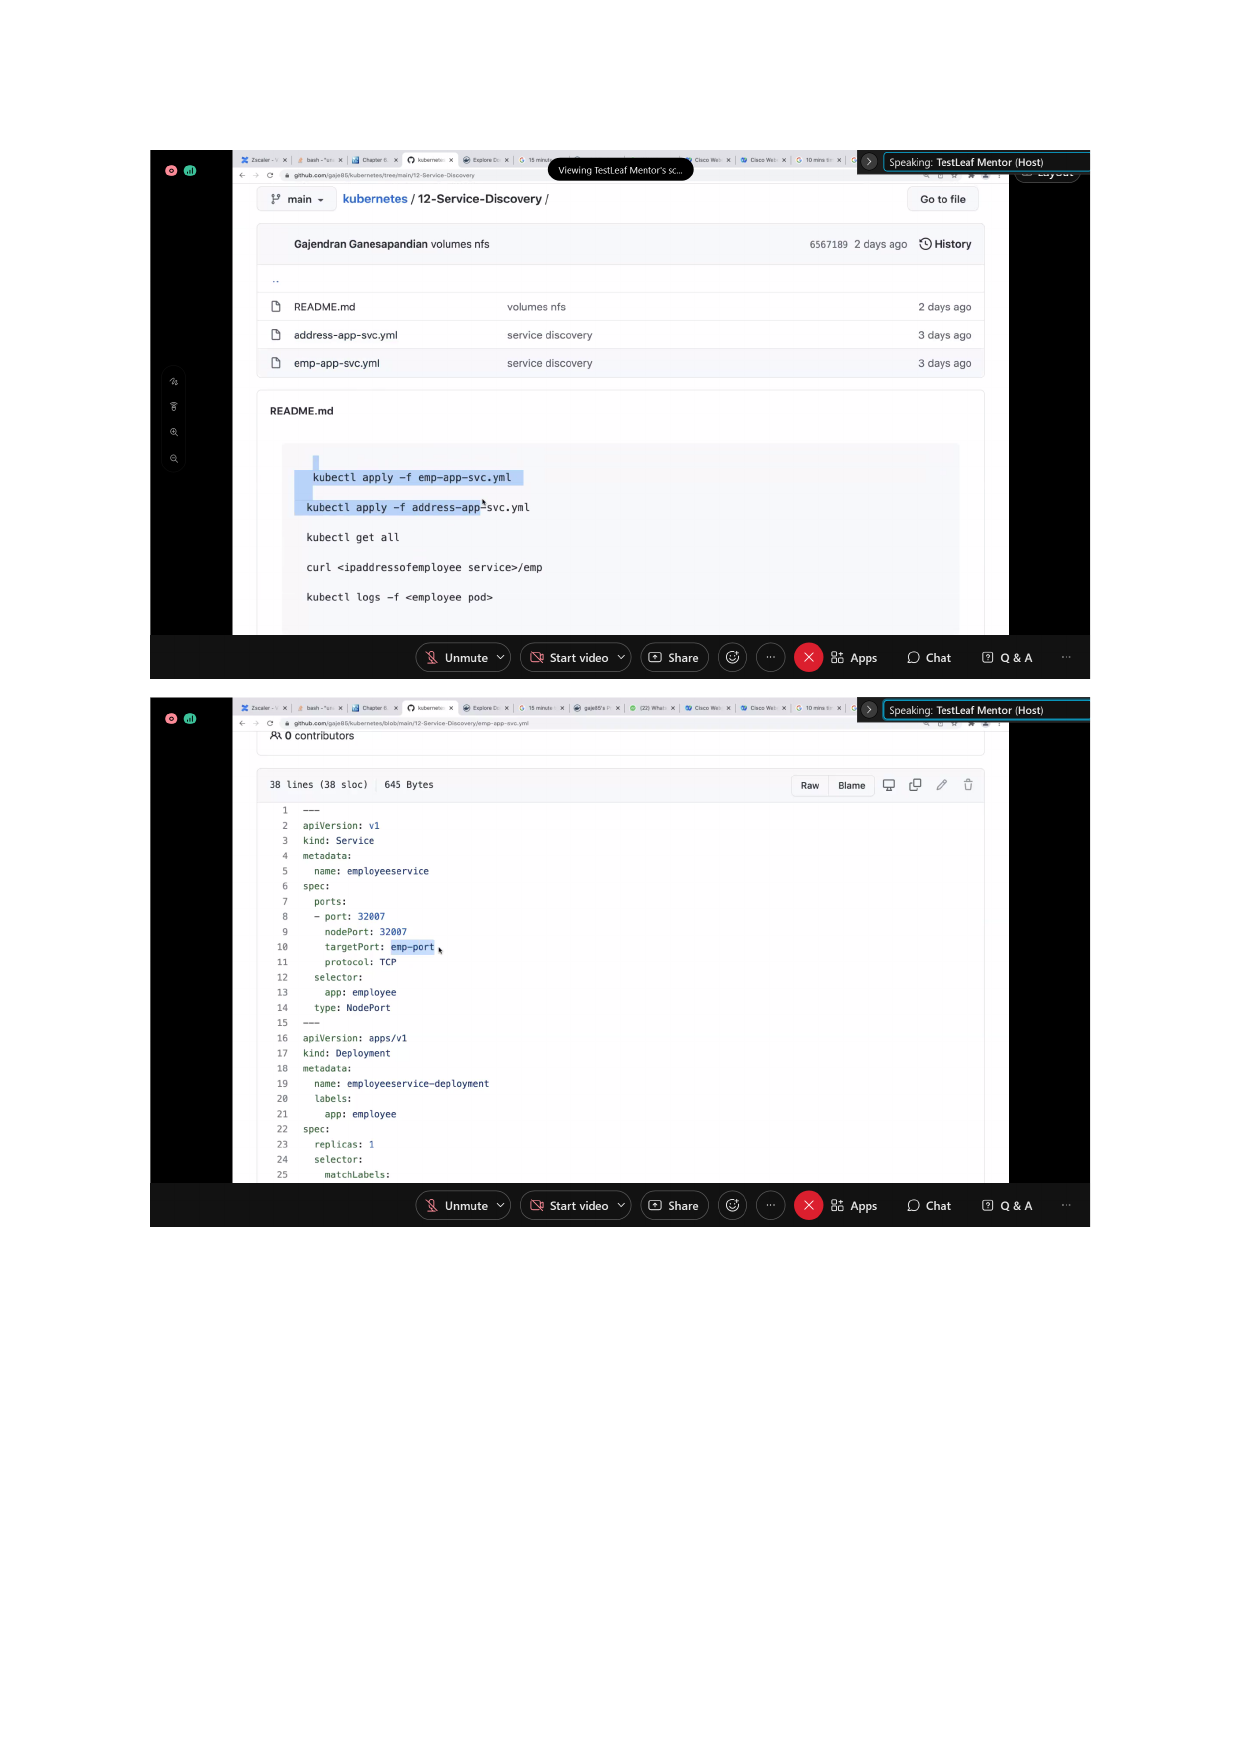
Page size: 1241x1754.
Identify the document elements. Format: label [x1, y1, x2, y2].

picture [150, 697, 1091, 1227]
picture [150, 150, 1091, 679]
